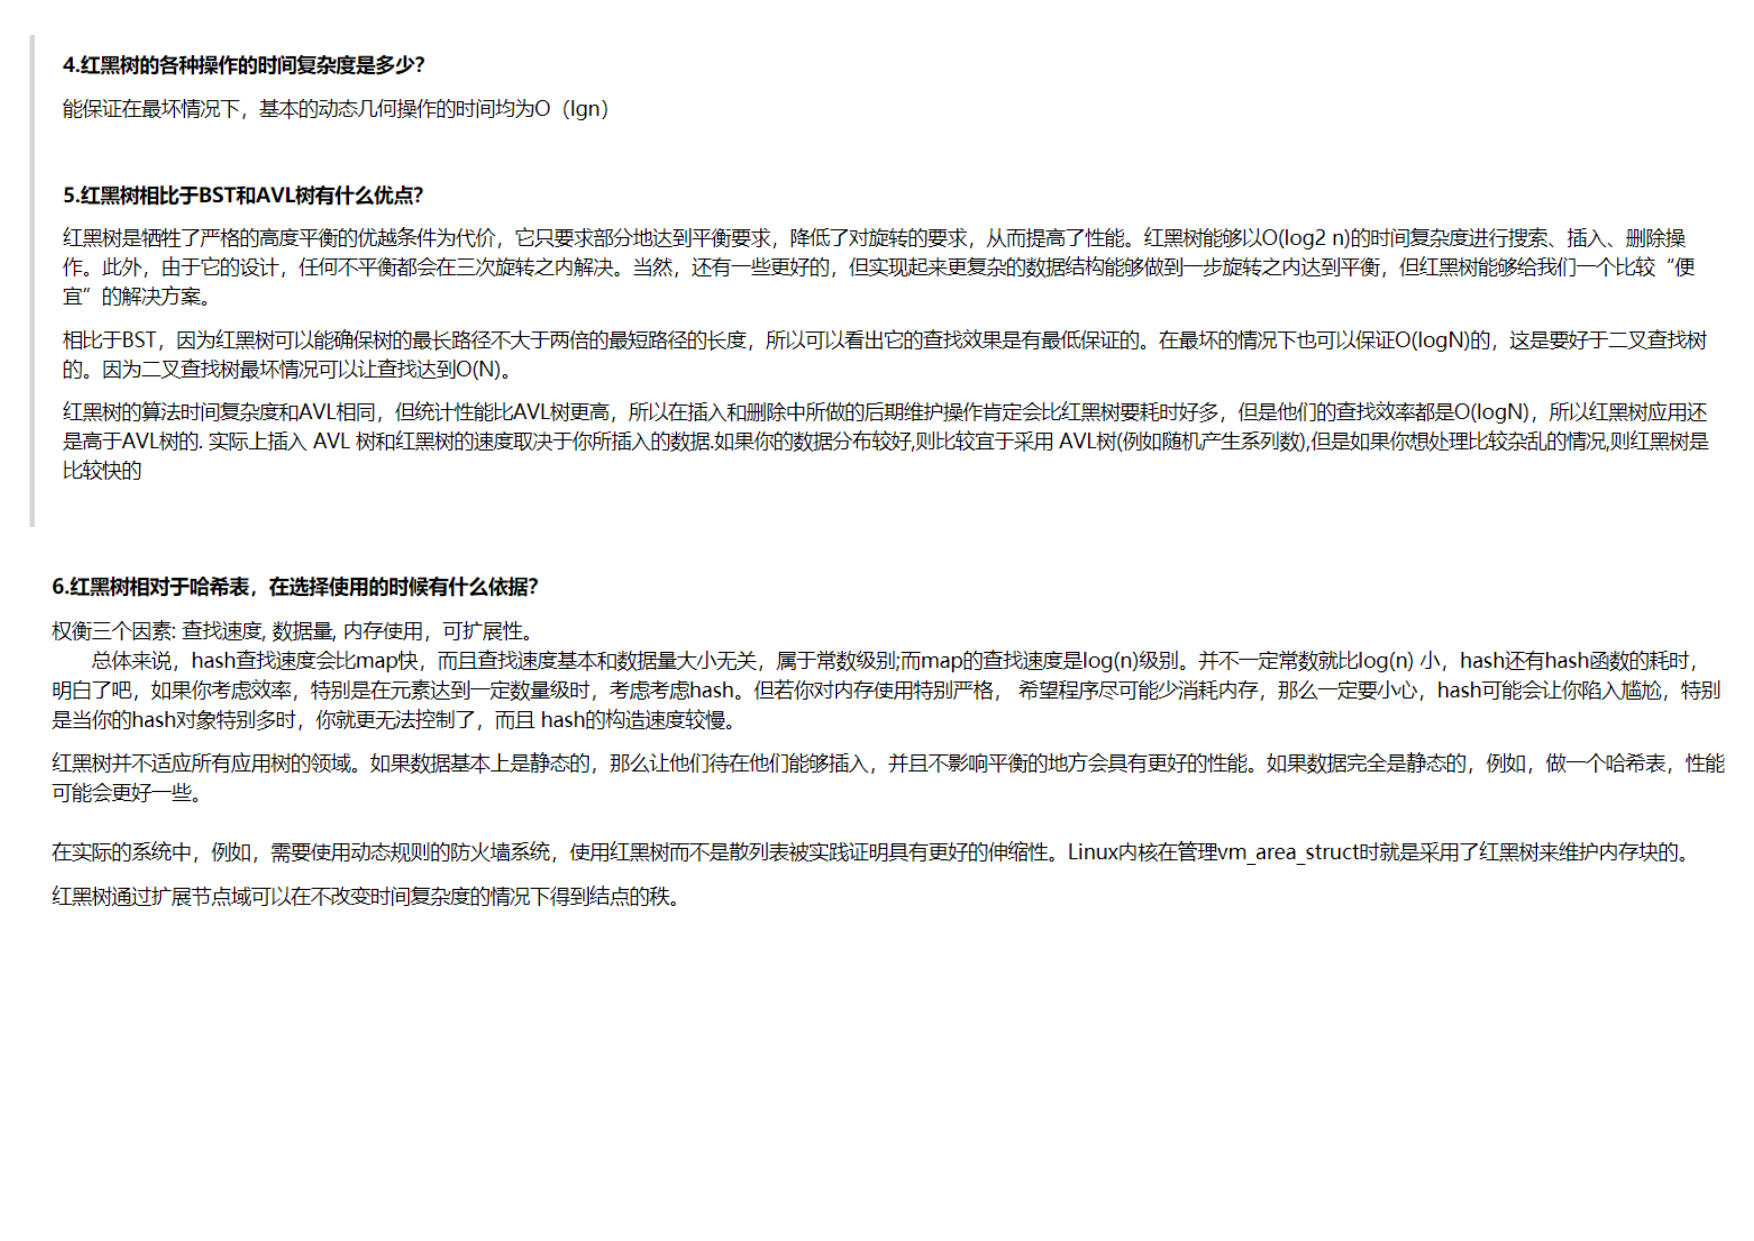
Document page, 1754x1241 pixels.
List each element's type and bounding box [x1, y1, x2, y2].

picture [29, 35, 1725, 527]
picture [29, 555, 1725, 930]
